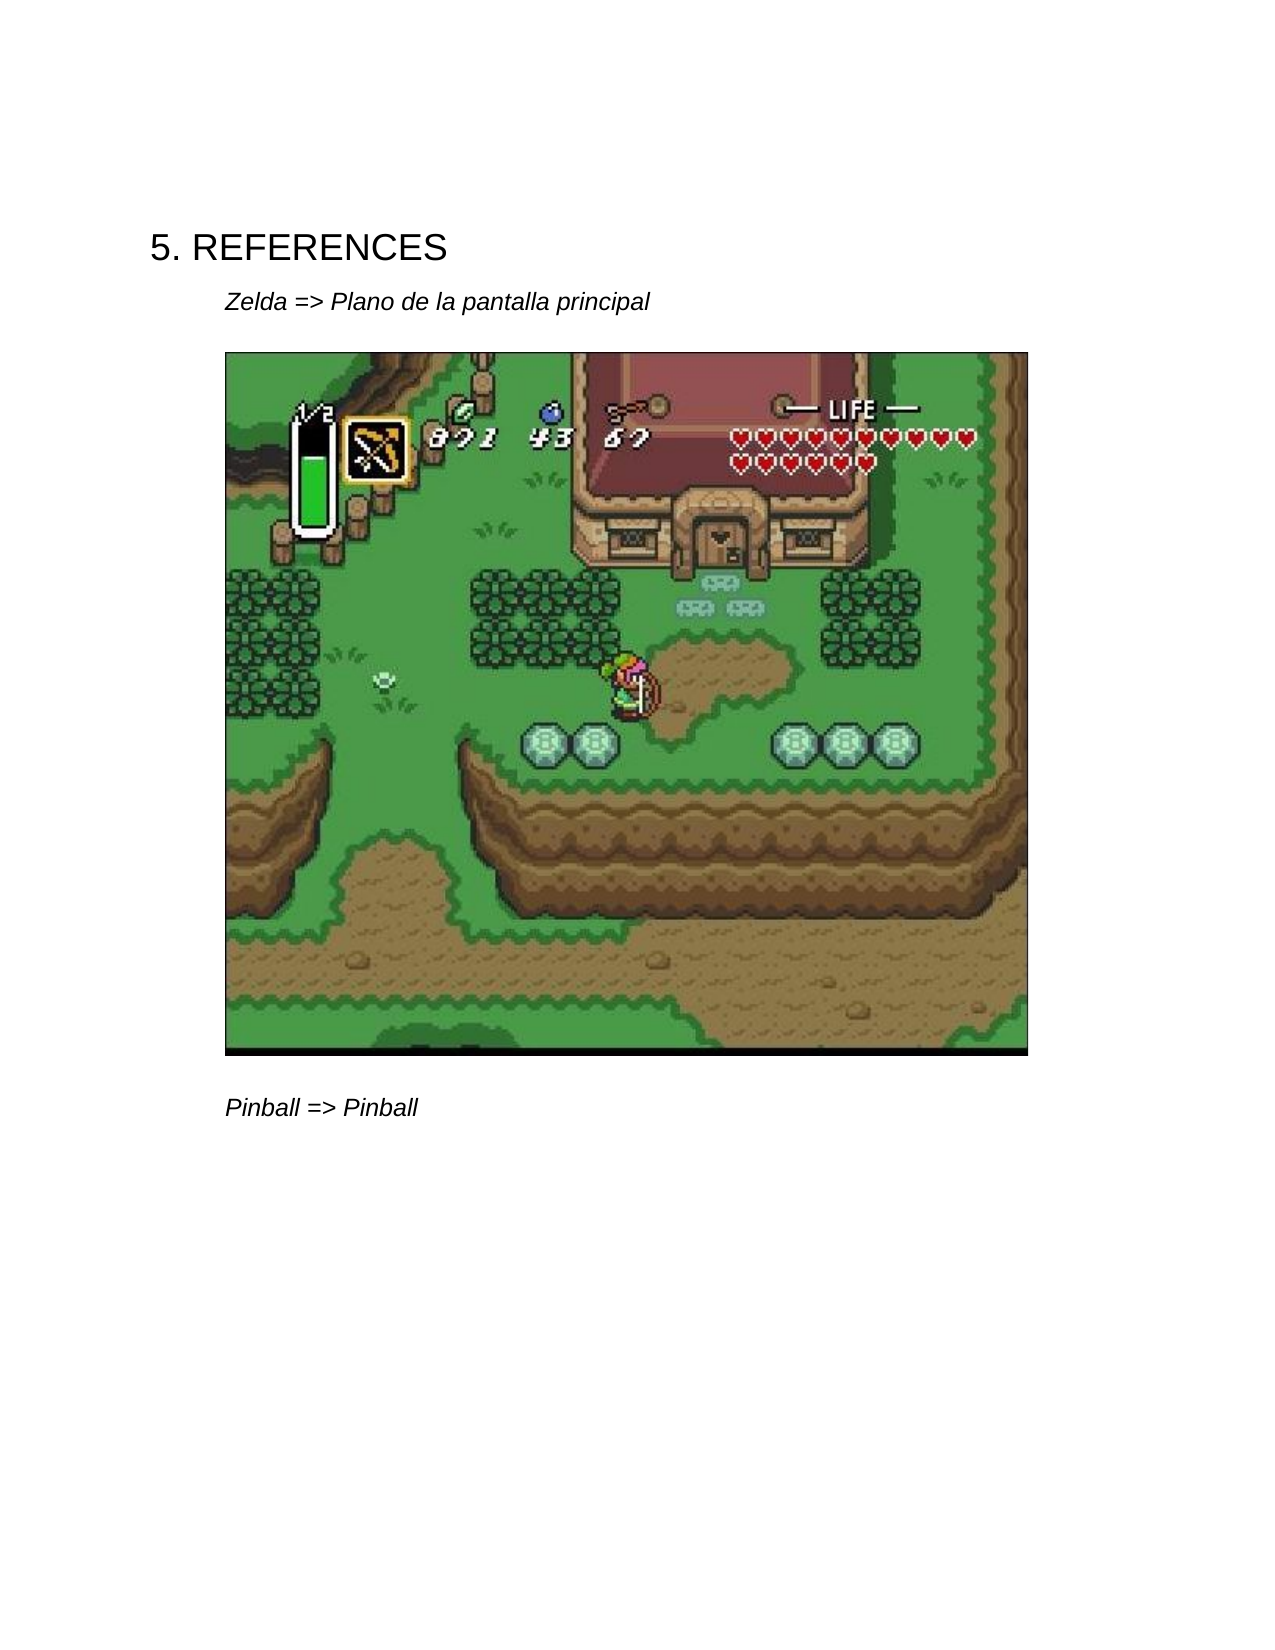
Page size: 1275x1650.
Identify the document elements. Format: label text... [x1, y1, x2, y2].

subtitle 5. REFERENCES [150, 225, 1125, 268]
picture [225, 352, 1029, 1056]
text Pinball => Pinball [150, 1093, 1125, 1122]
text Zelda => Plano de la pantalla principal [225, 287, 1125, 316]
